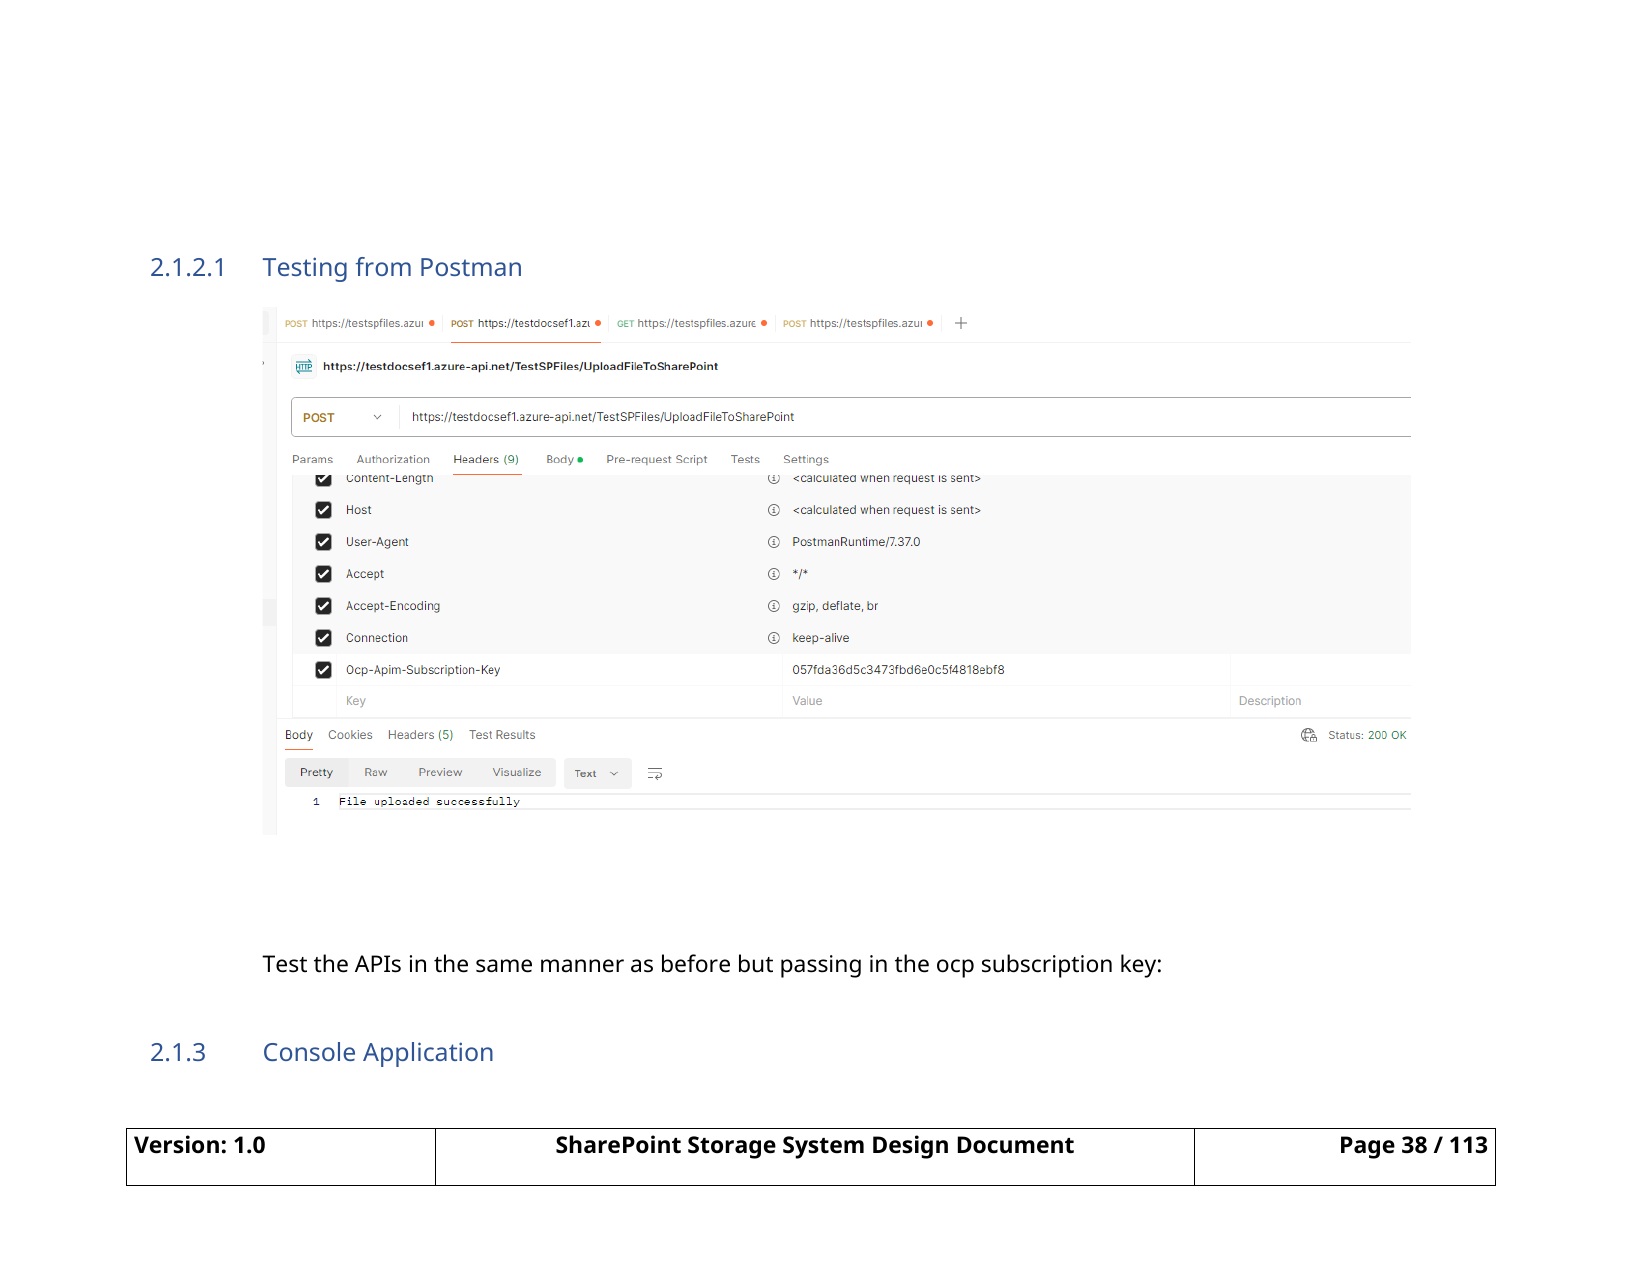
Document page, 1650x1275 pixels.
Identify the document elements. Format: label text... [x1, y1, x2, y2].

picture [262, 307, 1411, 835]
subtitle Console Application [150, 1035, 1509, 1069]
subtitle Testing from Postman [150, 250, 1509, 284]
text Test the APIs in the same manner as before but passing in the ocp subscription key: [262, 878, 1509, 979]
